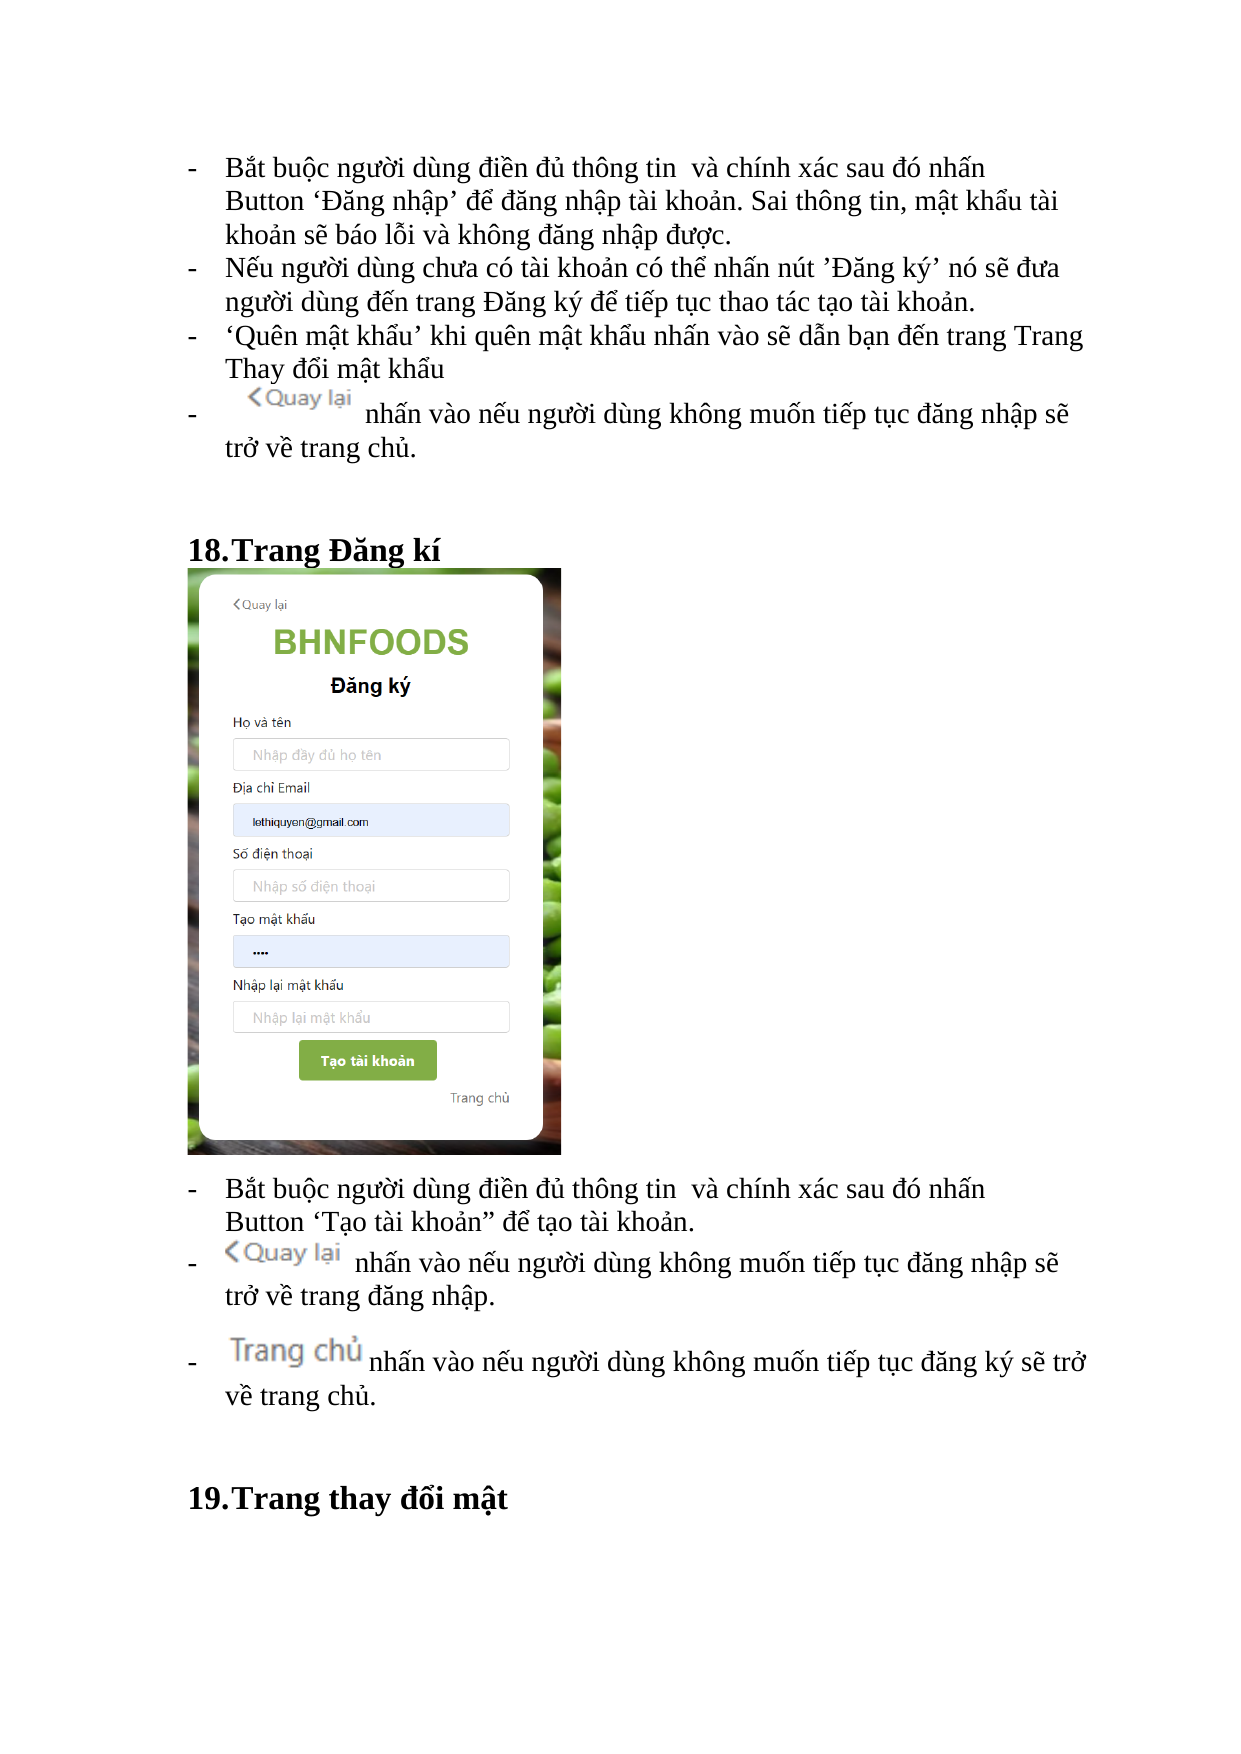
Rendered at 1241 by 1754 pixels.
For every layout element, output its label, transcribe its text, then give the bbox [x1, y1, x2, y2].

list Bắt buộc người dùng điền đủ thông tin và chính xác sau đó nhấn Button ‘Đăng nhập’ để đăng nhập tài khoản. Sai thông tin, mật khẩu tài khoản sẽ báo lỗi và không đăng nhập được. [187, 150, 1090, 251]
picture [225, 1328, 369, 1372]
list ‘Quên mật khẩu’ khi quên mật khẩu nhấn vào sẽ dẫn bạn đến trang Trang Thay đổi mật khẩu [187, 318, 1090, 385]
list Trang Đăng kí [187, 530, 1090, 569]
list Bắt buộc người dùng điền đủ thông tin và chính xác sau đó nhấn Button ‘Tạo tài khoản” để tạo tài khoản. [187, 1171, 1090, 1238]
list nhấn vào nếu người dùng không muốn tiếp tục đăng ký sẽ trở về trang chủ. [187, 1329, 1090, 1412]
list nhấn vào nếu người dùng không muốn tiếp tục đăng nhập sẽ trở về trang chủ. [187, 385, 1090, 463]
list nhấn vào nếu người dùng không muốn tiếp tục đăng nhập sẽ trở về trang đăng nhập. [187, 1238, 1090, 1312]
picture [225, 1237, 348, 1273]
picture [187, 568, 562, 1155]
picture [225, 384, 358, 424]
list Nếu người dùng chưa có tài khoản có thể nhấn nút ’Đăng ký’ nó sẽ đưa người dùng đến trang Đăng ký để tiếp tục thao tác tạo tài khoản. [187, 251, 1090, 318]
list Trang thay đổi mật [187, 1478, 1090, 1517]
